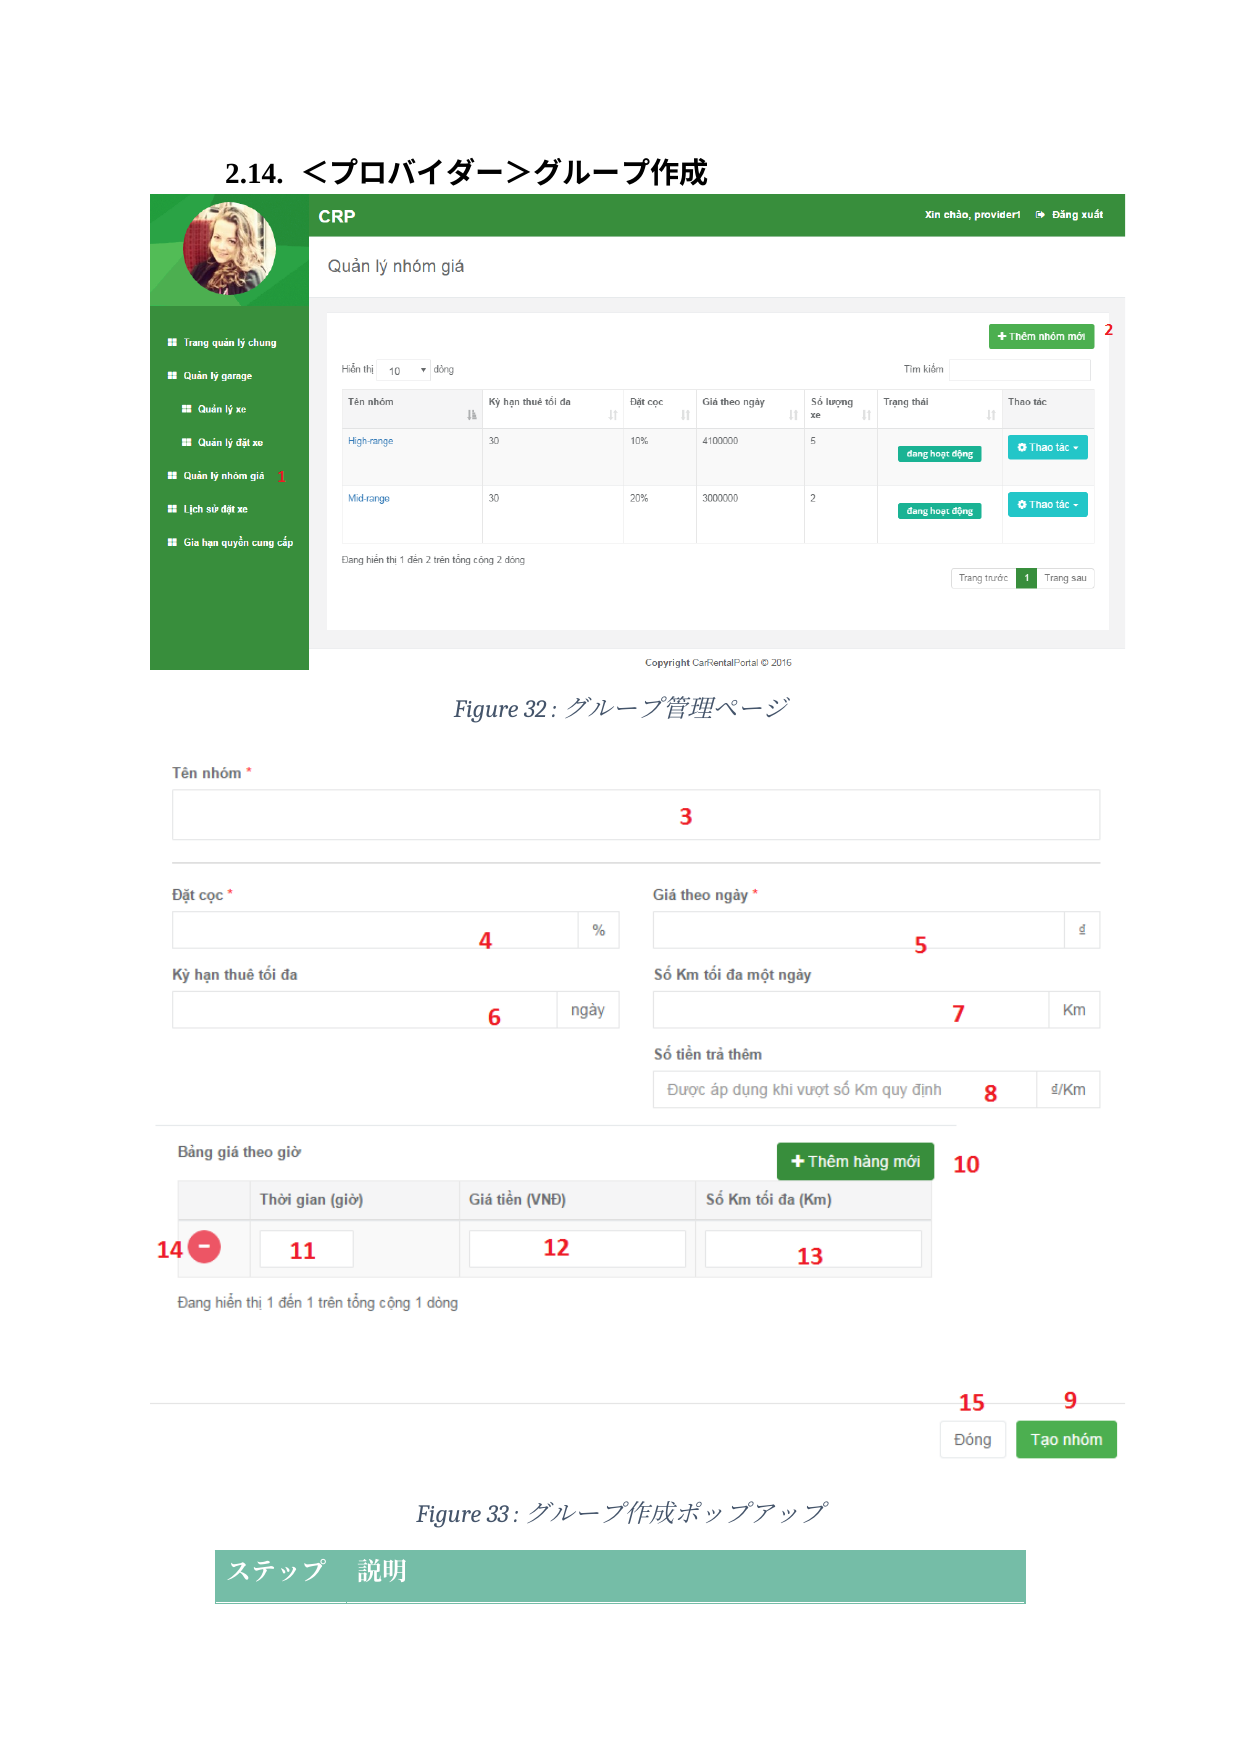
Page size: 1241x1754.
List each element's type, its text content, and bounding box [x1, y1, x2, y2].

subtitle ＜プロバイダー＞グループ作成 [225, 150, 1090, 192]
text Figure 33 : グループ作成ポップアップ [150, 1493, 1090, 1529]
picture [150, 194, 1125, 670]
picture [150, 745, 1125, 1475]
table_header 説明 [347, 1551, 1024, 1602]
table_header ステップ [216, 1551, 346, 1602]
text Figure 32 : グループ管理ページ [150, 689, 1090, 725]
